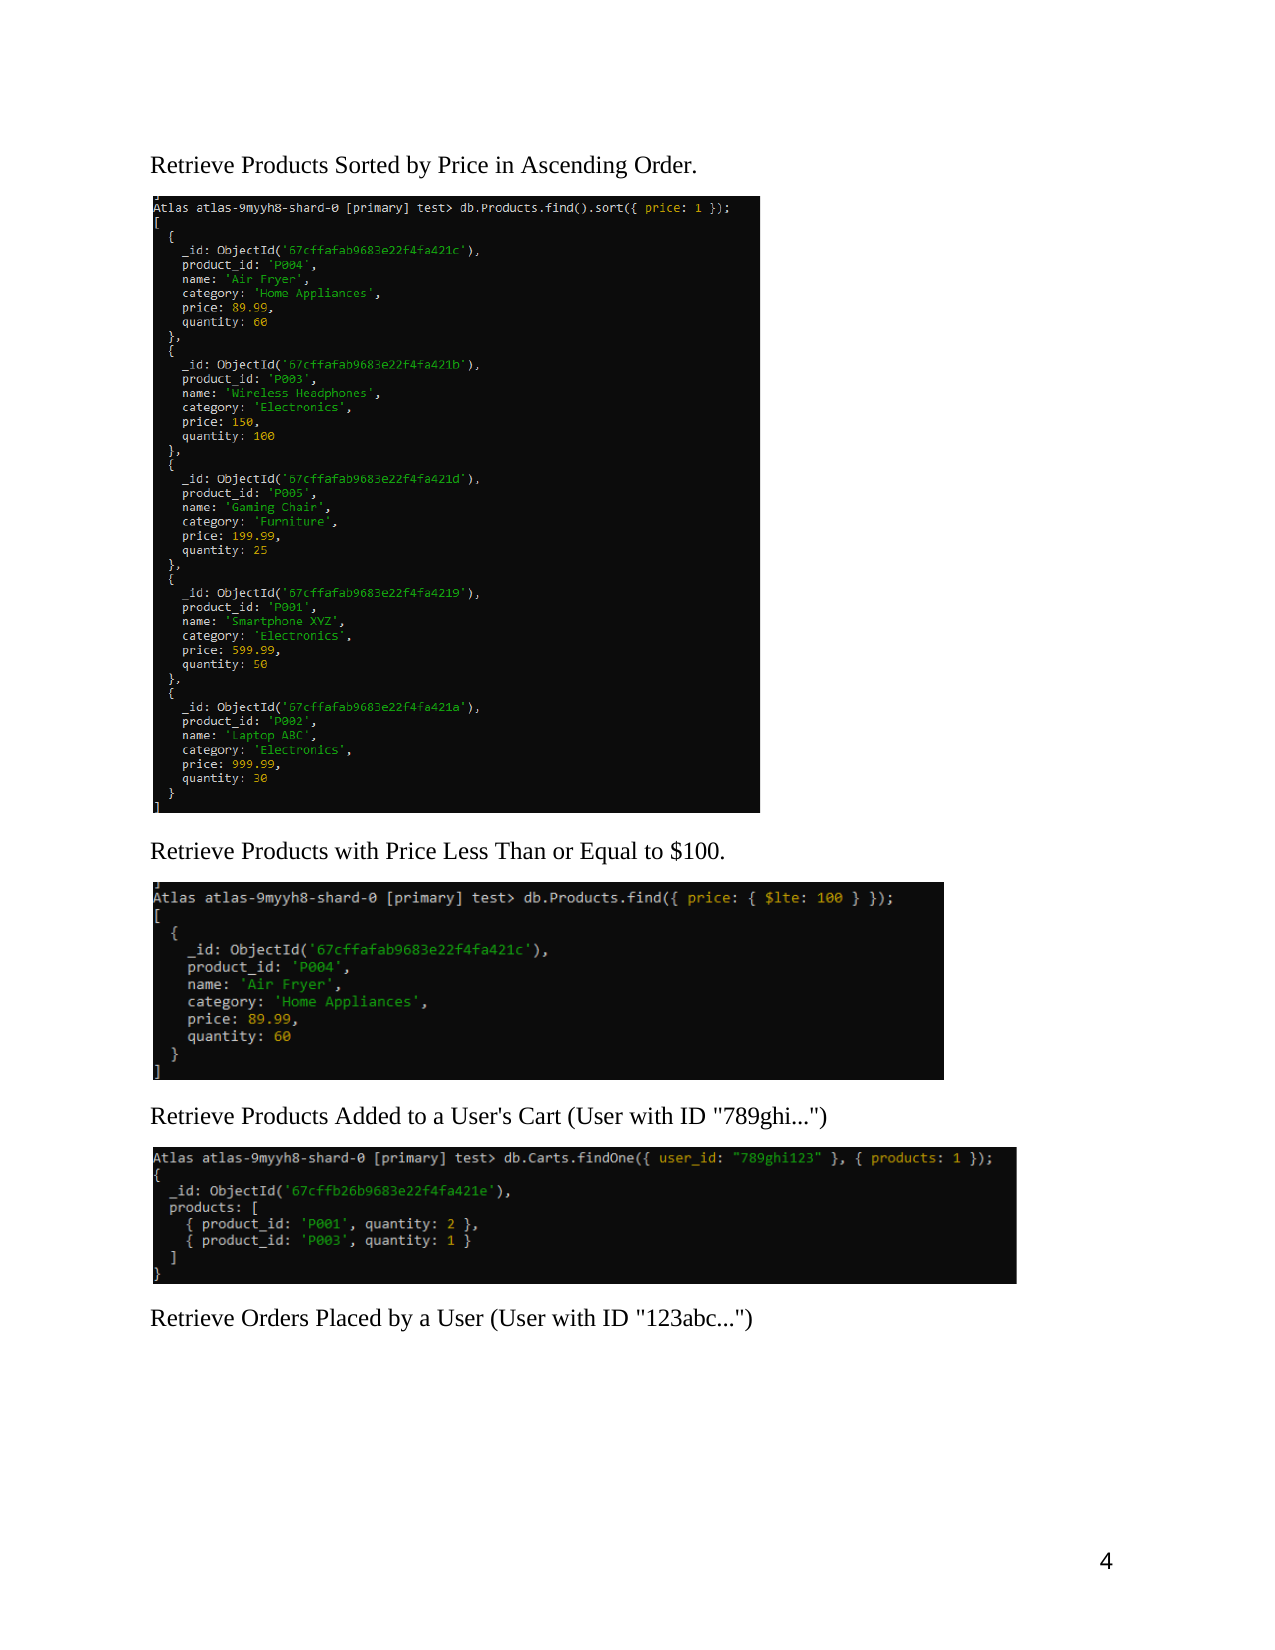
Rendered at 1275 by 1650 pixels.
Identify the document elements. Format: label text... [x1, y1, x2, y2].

picture [153, 196, 761, 813]
text Retrieve Products Sorted by Price in Ascending Order. [150, 150, 1275, 179]
picture [153, 1147, 1017, 1284]
picture [153, 882, 944, 1080]
